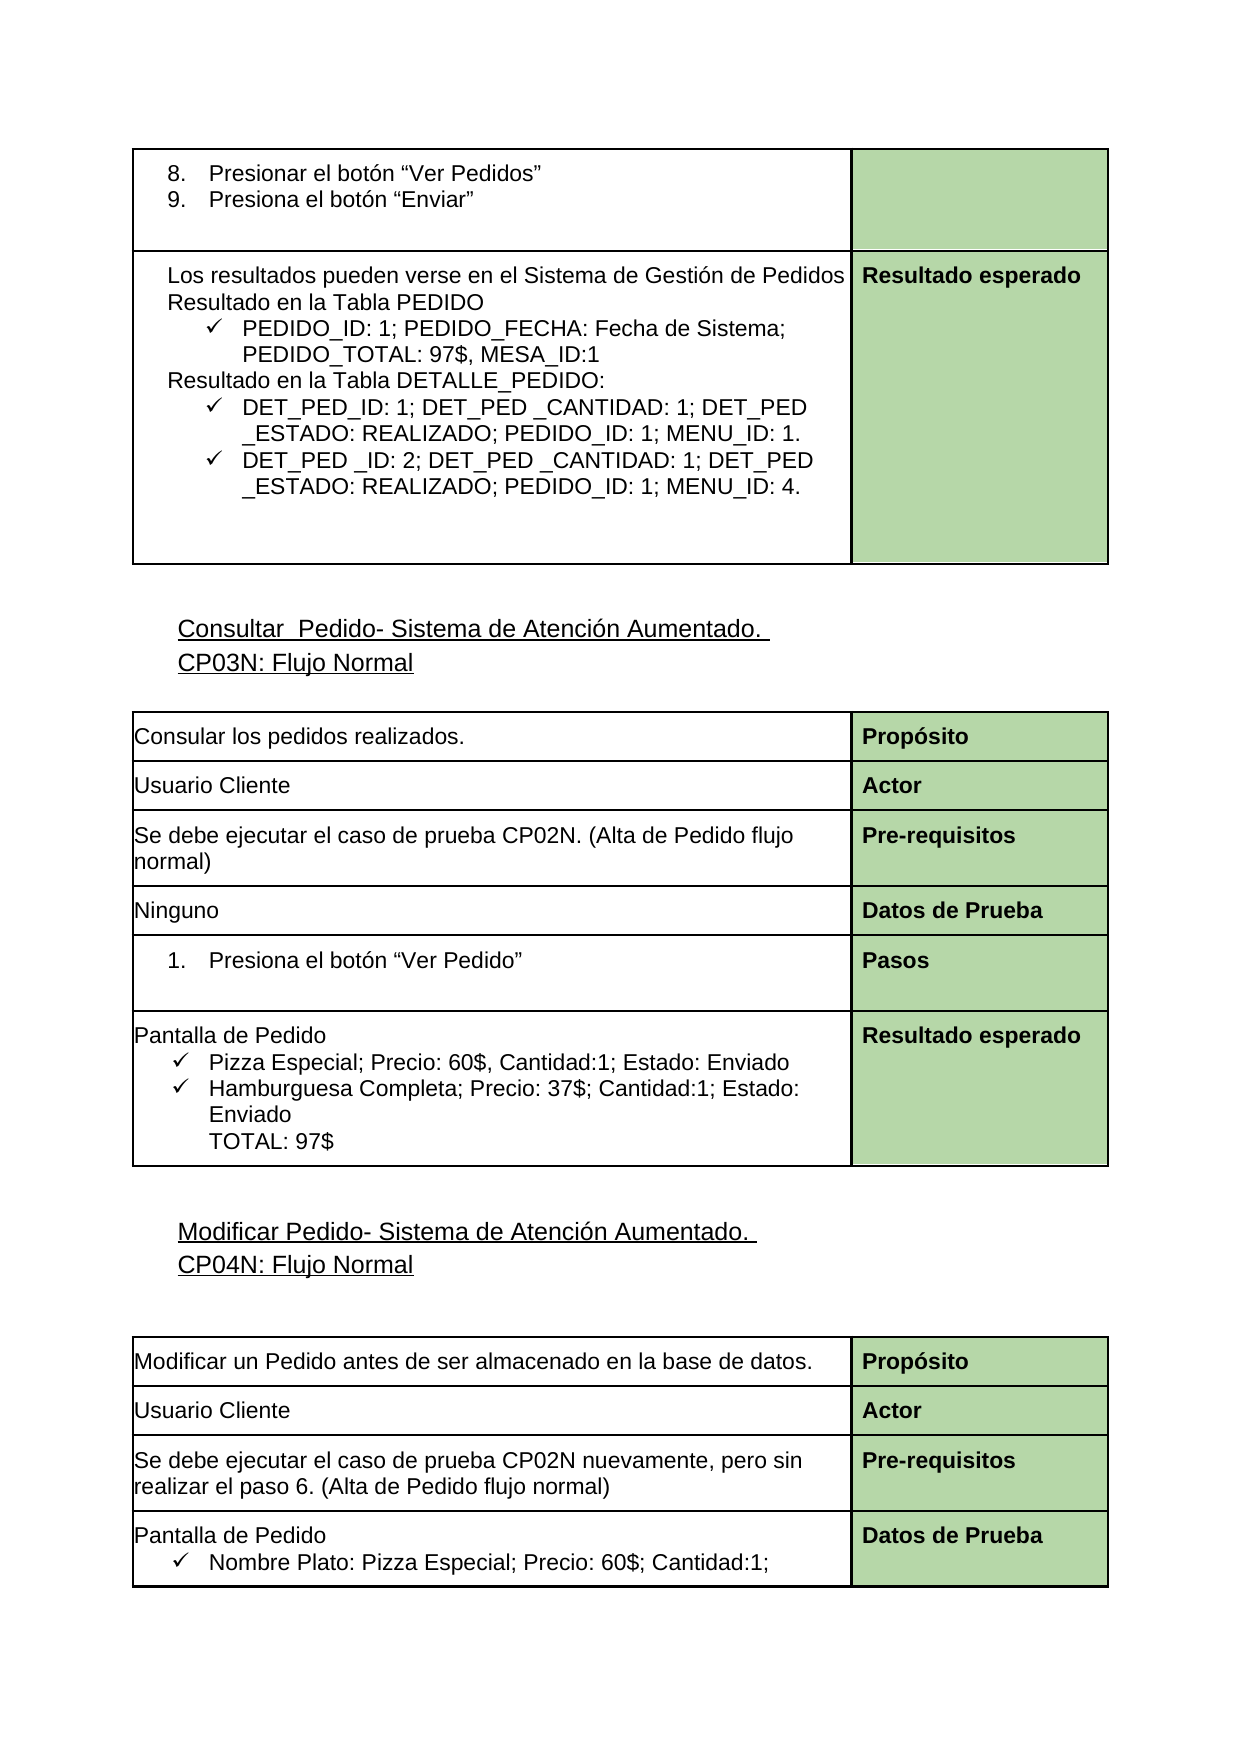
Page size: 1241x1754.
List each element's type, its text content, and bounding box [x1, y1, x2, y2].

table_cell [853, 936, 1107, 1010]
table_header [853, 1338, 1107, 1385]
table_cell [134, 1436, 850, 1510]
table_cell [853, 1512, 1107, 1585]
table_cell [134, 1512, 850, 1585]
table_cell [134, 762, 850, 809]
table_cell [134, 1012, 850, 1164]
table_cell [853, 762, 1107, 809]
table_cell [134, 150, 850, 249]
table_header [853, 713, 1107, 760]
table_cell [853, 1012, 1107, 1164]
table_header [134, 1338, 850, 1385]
text Modificar Pedido- Sistema de Atención Aumentado. [177, 1217, 1063, 1245]
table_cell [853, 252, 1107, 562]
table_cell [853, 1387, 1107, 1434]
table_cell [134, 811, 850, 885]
text Consultar Pedido- Sistema de Atención Aumentado. [177, 614, 1063, 643]
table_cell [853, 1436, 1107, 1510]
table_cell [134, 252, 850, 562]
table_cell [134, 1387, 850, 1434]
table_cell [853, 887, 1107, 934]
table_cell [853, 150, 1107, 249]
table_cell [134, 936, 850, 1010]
text CP04N: Flujo Normal [177, 1249, 1063, 1278]
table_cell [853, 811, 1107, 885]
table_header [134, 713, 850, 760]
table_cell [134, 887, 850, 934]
text CP03N: Flujo Normal [177, 647, 1063, 676]
